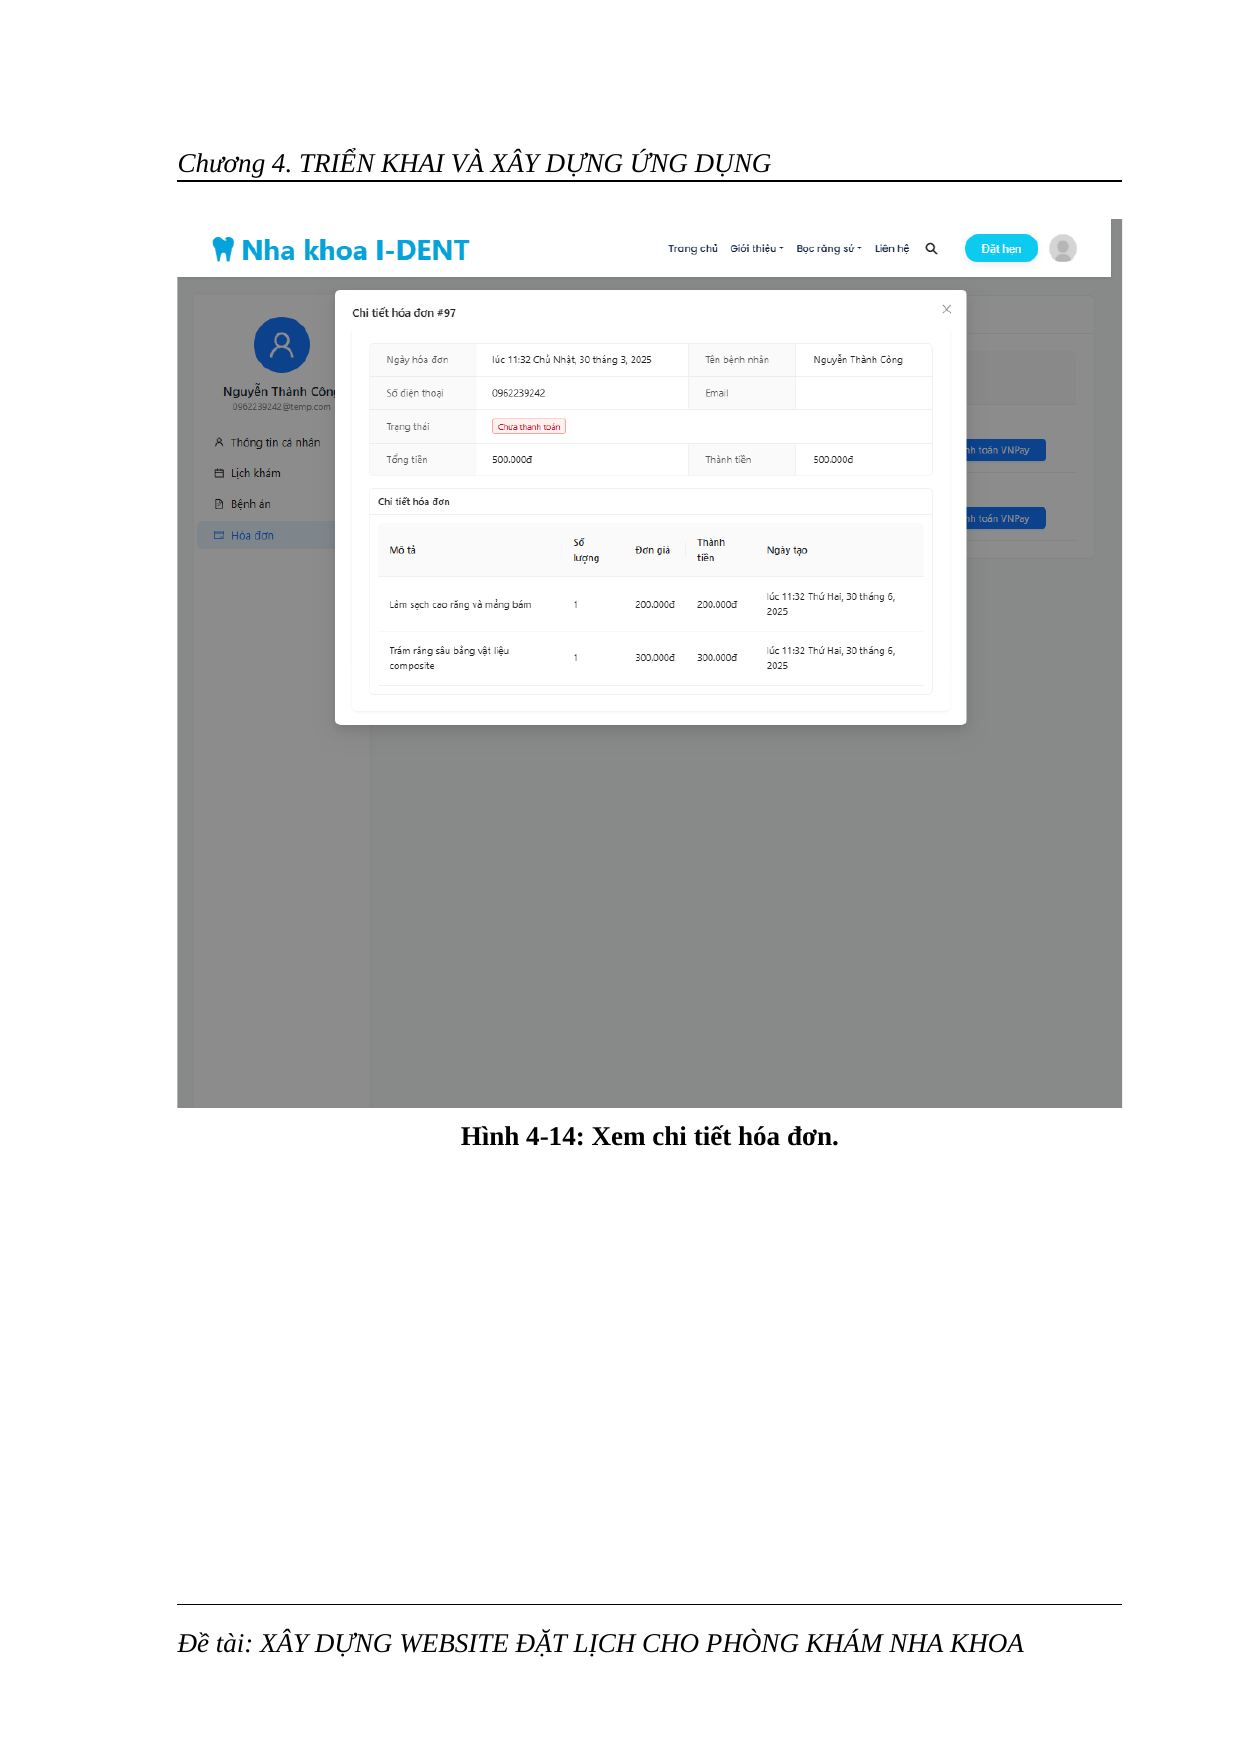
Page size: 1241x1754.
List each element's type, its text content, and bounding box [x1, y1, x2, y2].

picture [177, 219, 1123, 1108]
text Hình 4-14: Xem chi tiết hóa đơn. [177, 1120, 1122, 1151]
